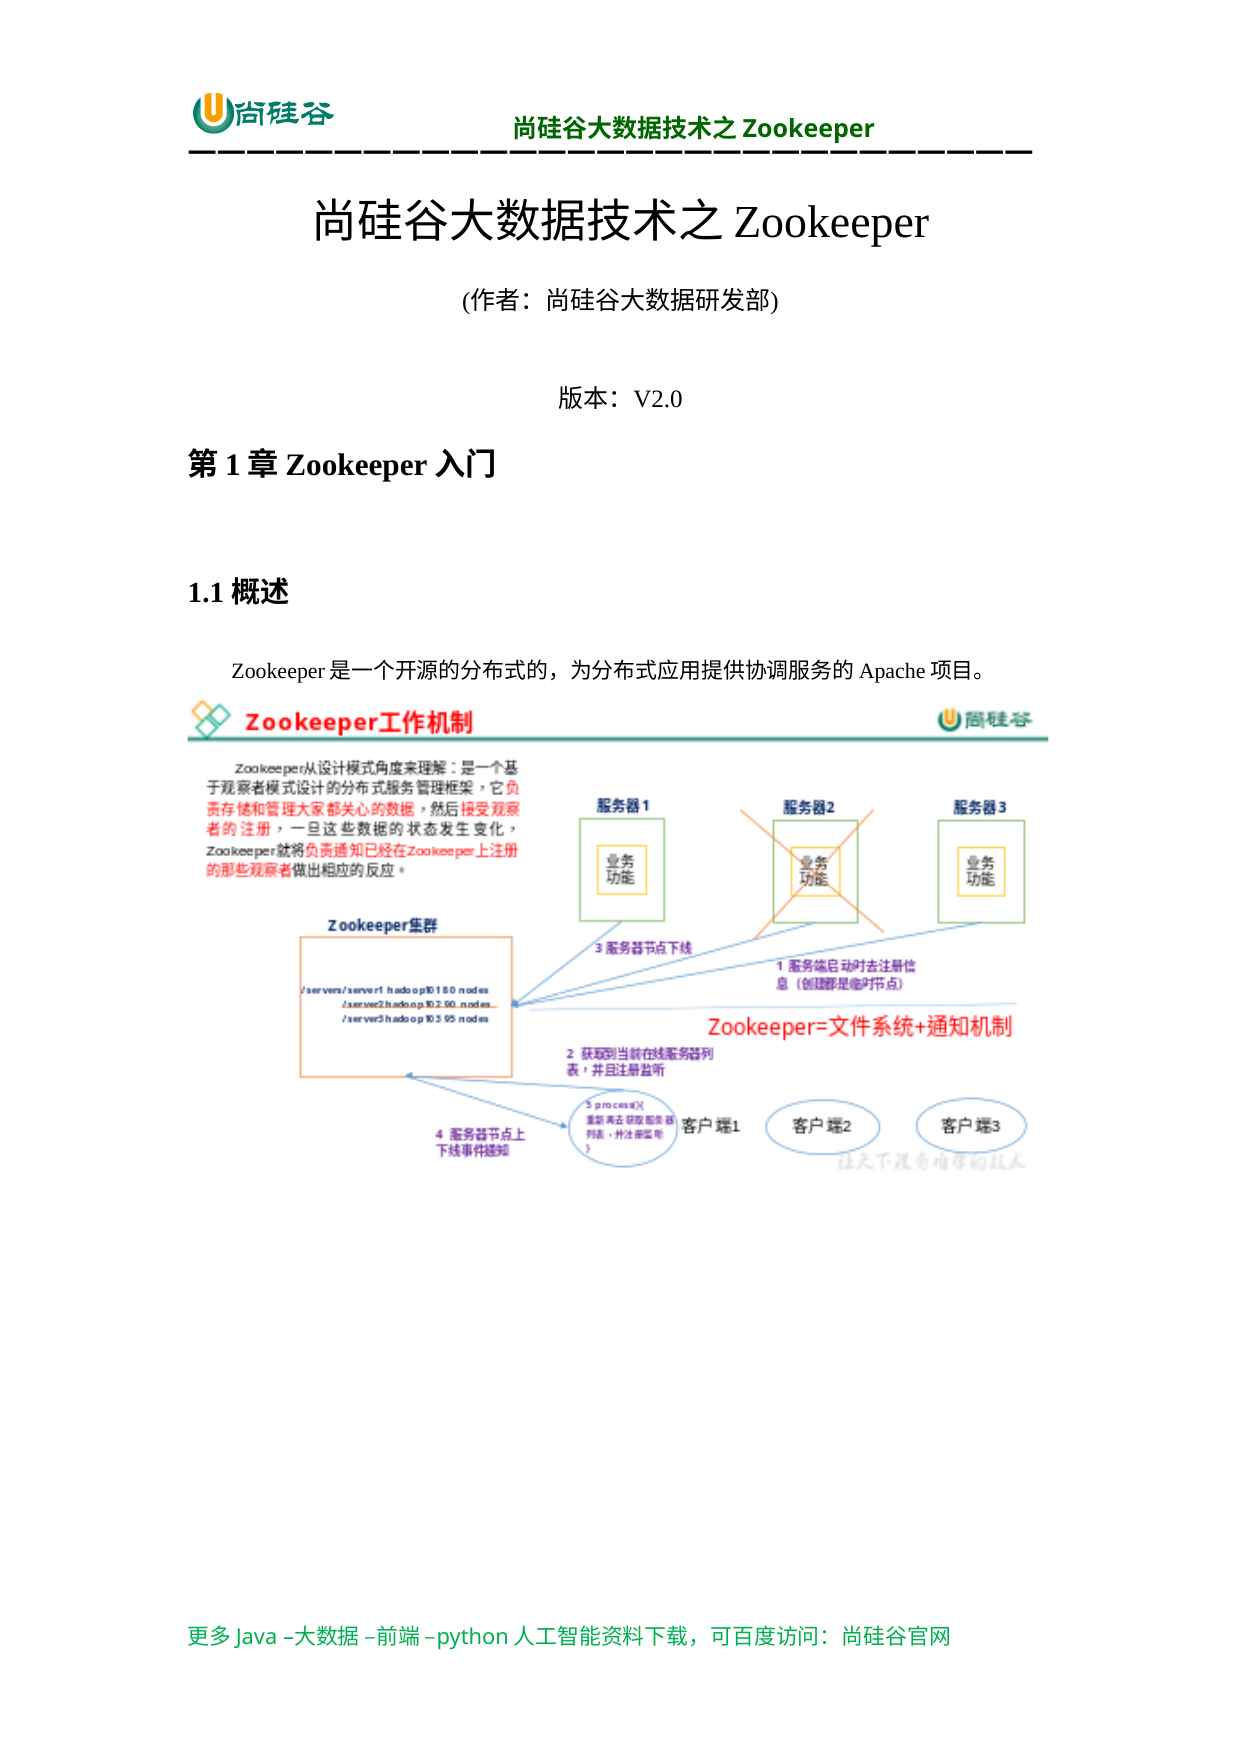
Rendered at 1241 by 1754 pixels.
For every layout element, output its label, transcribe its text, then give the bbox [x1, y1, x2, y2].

subtitle 第1章 Zookeeper入门 [187, 429, 1053, 494]
subtitle 1.1 概述 [187, 557, 1053, 622]
text 尚硅谷大数据技术之Zookeeper [187, 169, 1053, 266]
text (作者：尚硅谷大数据研发部) [187, 266, 1053, 331]
text Zookeeper是一个开源的分布式的，为分布式应用提供协调服务的Apache项目。 [187, 653, 1053, 685]
text 版本：V2.0 [187, 364, 1053, 429]
picture [187, 88, 338, 138]
